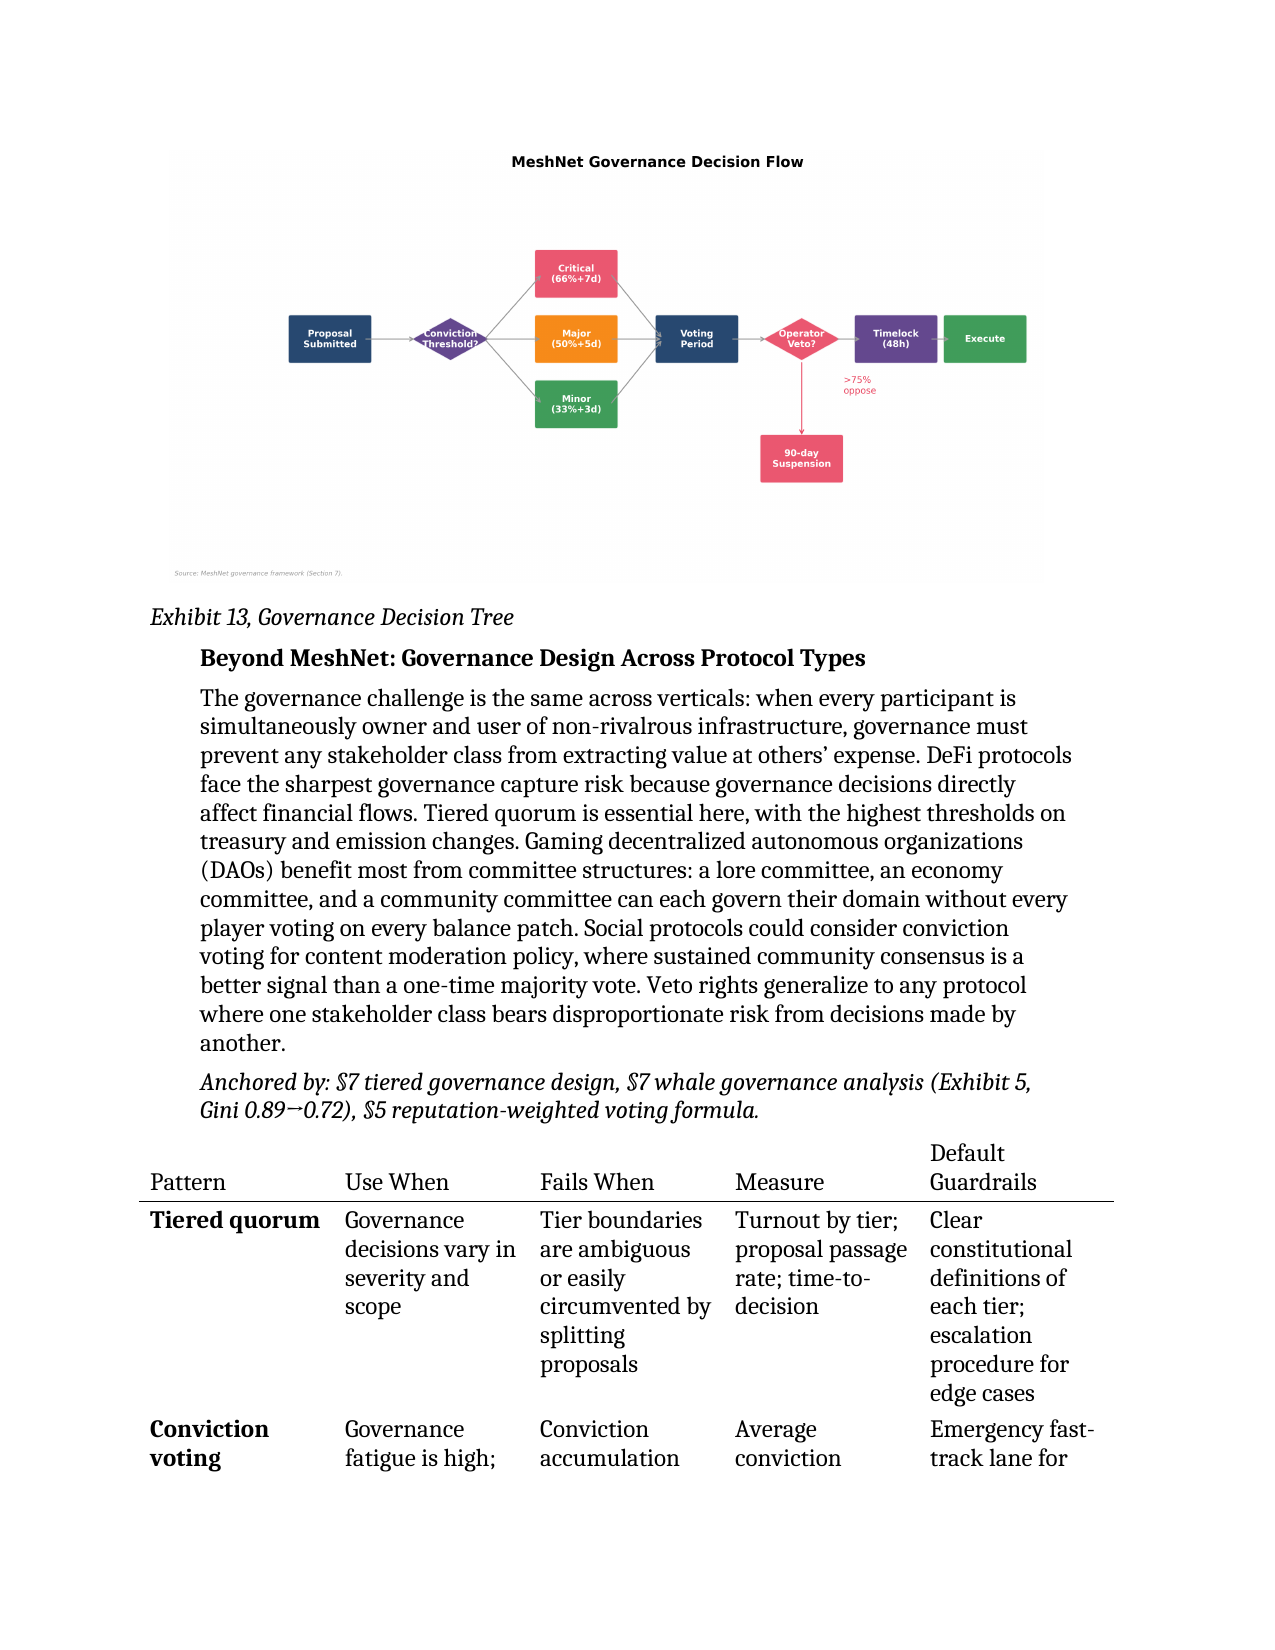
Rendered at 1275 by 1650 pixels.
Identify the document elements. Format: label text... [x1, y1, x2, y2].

table_header Measure [724, 1136, 919, 1201]
table_header Fails When [529, 1136, 724, 1201]
table_header Pattern [139, 1136, 334, 1201]
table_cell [529, 1411, 724, 1476]
table_cell Clear constitutional definitions of each tier; escalation procedure for edge cases [919, 1202, 1114, 1411]
picture [168, 150, 1044, 583]
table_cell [724, 1411, 919, 1476]
table_header Use When [334, 1136, 529, 1201]
text Beyond MeshNet: Governance Design Across Protocol Types [200, 644, 1075, 673]
table_header Default Guardrails [919, 1136, 1114, 1201]
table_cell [919, 1411, 1114, 1476]
table_cell Conviction voting [139, 1411, 334, 1476]
table_cell Tiered quorum [139, 1202, 334, 1411]
table_cell Tier boundaries are ambiguous or easily circumvented by splitting proposals [529, 1202, 724, 1411]
text Anchored by: §7 tiered governance design, §7 whale governance analysis (Exhibit 5, Gini 0.89→0.72), §5 reputation-weighted voting formula. [200, 1068, 1075, 1125]
text Exhibit 13, Governance Decision Tree [150, 603, 1125, 632]
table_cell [334, 1411, 529, 1476]
table_cell Governance decisions vary in severity and scope [334, 1202, 529, 1411]
table_cell Turnout by tier; proposal passage rate; time-to-decision [724, 1202, 919, 1411]
text The governance challenge is the same across verticals: when every participant is simultaneously owner and user of non-rivalrous infrastructure, governance must prevent any stakeholder class from extracting value at others’ expense. DeFi protocols face the sharpest governance capture risk because governance decisions directly affect financial flows. Tiered quorum is essential here, with the highest thresholds on treasury and emission changes. Gaming decentralized autonomous organizations (DAOs) benefit most from committee structures: a lore committee, an economy committee, and a community committee can each govern their domain without every player voting on every balance patch. Social protocols could consider conviction voting for content moderation policy, where sustained community consensus is a better signal than a one-time majority vote. Veto rights generalize to any protocol where one stakeholder class bears disproportionate risk from decisions made by another. [200, 683, 1075, 1057]
